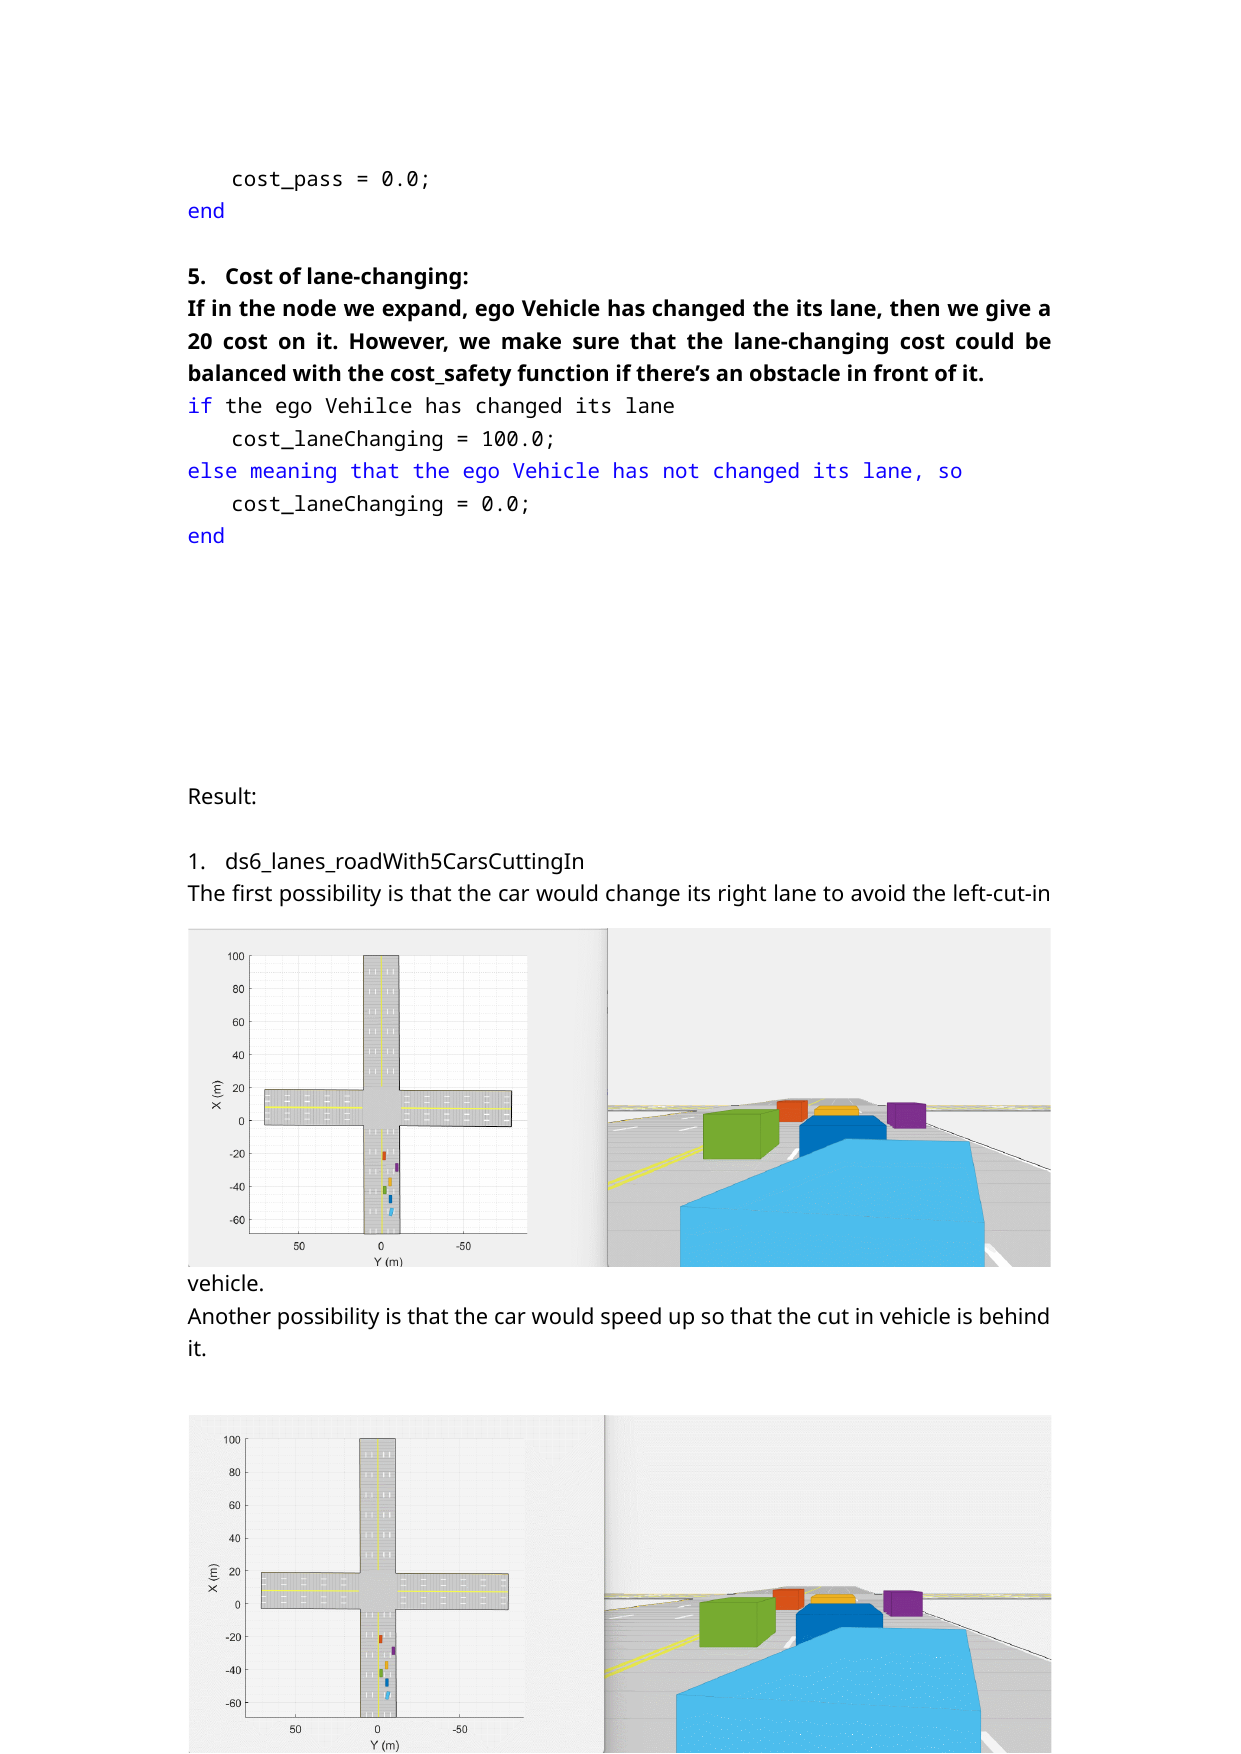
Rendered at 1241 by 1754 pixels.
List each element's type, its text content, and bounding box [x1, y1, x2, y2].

text Result: [187, 779, 1053, 812]
text cost_laneChanging = 100.0; [187, 422, 1053, 454]
text If in the node we expand, ego Vehicle has changed the its lane, then we give a 20 cost on it. However, we make sure that the lane-changing cost could be balanced with the cost_safety function if there’s an obstacle in front of it. [187, 292, 1053, 389]
text cost_pass = 0.0; [187, 162, 1053, 194]
text end [187, 194, 1053, 227]
text if the ego Vehilce has changed its lane [187, 389, 1053, 422]
text Another possibility is that the car would speed up so that the cut in vehicle is behind it. [187, 1299, 1053, 1364]
picture [188, 928, 1050, 1266]
list ds6_lanes_roadWith5CarsCuttingIn [187, 844, 1053, 877]
text end [187, 519, 1053, 552]
list Cost of lane-changing: [187, 259, 1053, 292]
picture [188, 1415, 1050, 1753]
text else meaning that the ego Vehicle has not changed its lane, so [187, 454, 1053, 487]
text cost_laneChanging = 0.0; [187, 487, 1053, 519]
